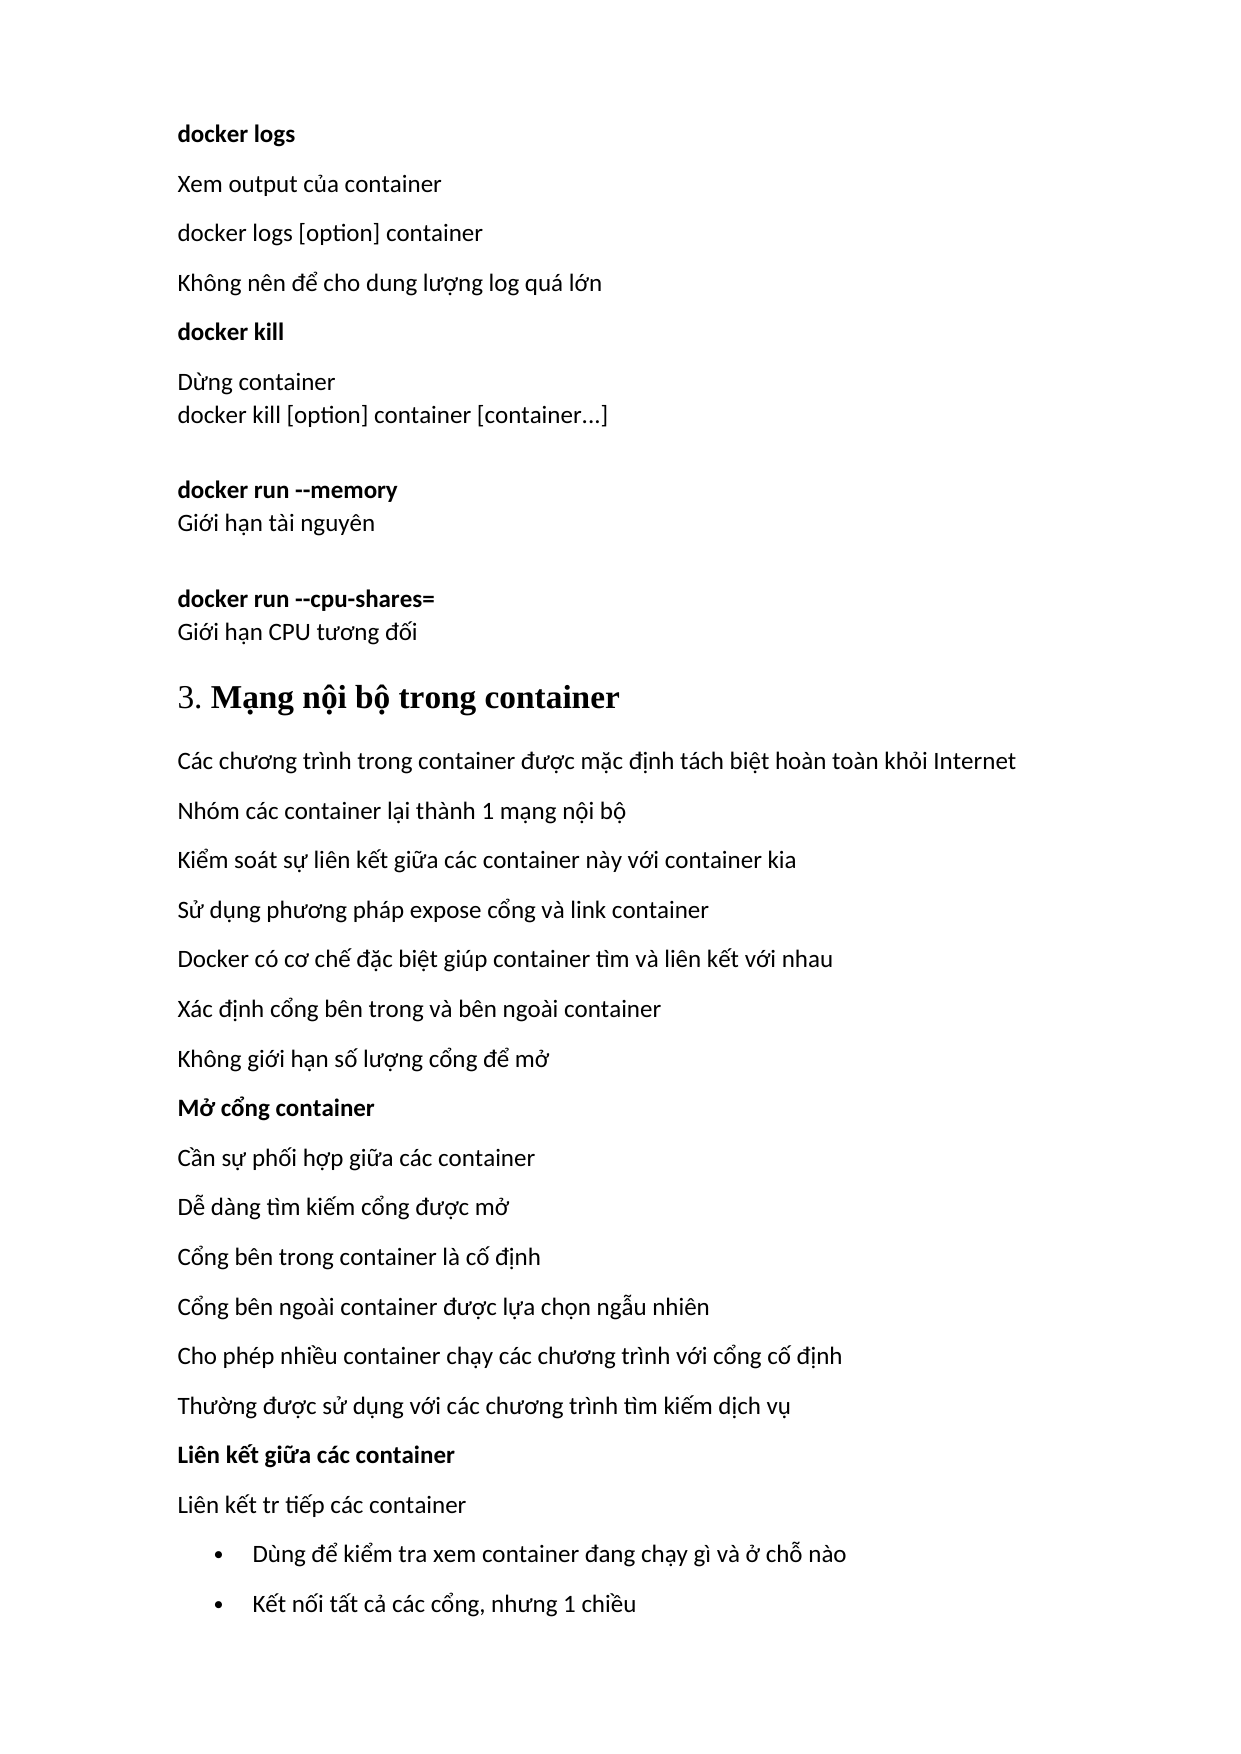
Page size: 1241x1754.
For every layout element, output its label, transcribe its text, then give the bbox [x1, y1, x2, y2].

text Cổng bên ngoài container được lựa chọn ngẫu nhiên [177, 1291, 1122, 1321]
list Dùng để kiểm tra xem container đang chạy gì và ở chỗ nào [215, 1538, 1122, 1569]
text Các chương trình trong container được mặc định tách biệt hoàn toàn khỏi Internet [177, 745, 1122, 776]
text Dễ dàng tìm kiếm cổng được mở [177, 1191, 1122, 1222]
text Kiểm soát sự liên kết giữa các container này với container kia [177, 844, 1122, 875]
text docker run --memory Giới hạn tài nguyên [177, 448, 1122, 538]
text docker logs [177, 118, 1122, 149]
text Docker có cơ chế đặc biệt giúp container tìm và liên kết với nhau [177, 943, 1122, 974]
text Liên kết giữa các container [177, 1439, 1122, 1470]
text Cần sự phối hợp giữa các container [177, 1142, 1122, 1172]
text Thường được sử dụng với các chương trình tìm kiếm dịch vụ [177, 1390, 1122, 1420]
subtitle 3. Mạng nội bộ trong container [177, 678, 1122, 716]
text Không giới hạn số lượng cổng để mở [177, 1043, 1122, 1073]
list Kết nối tất cả các cổng, nhưng 1 chiều [215, 1588, 1122, 1619]
text Cổng bên trong container là cố định [177, 1241, 1122, 1272]
text Mở cổng container [177, 1092, 1122, 1123]
text Xem output của container [177, 168, 1122, 198]
text Cho phép nhiều container chạy các chương trình với cổng cố định [177, 1340, 1122, 1371]
text docker logs [option] container [177, 217, 1122, 248]
text Liên kết tr tiếp các container [177, 1489, 1122, 1519]
text docker run --cpu-shares= Giới hạn CPU tương đối [177, 557, 1122, 646]
text Nhóm các container lại thành 1 mạng nội bộ [177, 795, 1122, 825]
text Dừng container docker kill [option] container [container...] [177, 366, 1122, 429]
text Xác định cổng bên trong và bên ngoài container [177, 993, 1122, 1024]
text Sử dụng phương pháp expose cổng và link container [177, 894, 1122, 924]
text Không nên để cho dung lượng log quá lớn [177, 267, 1122, 297]
text docker kill [177, 316, 1122, 347]
